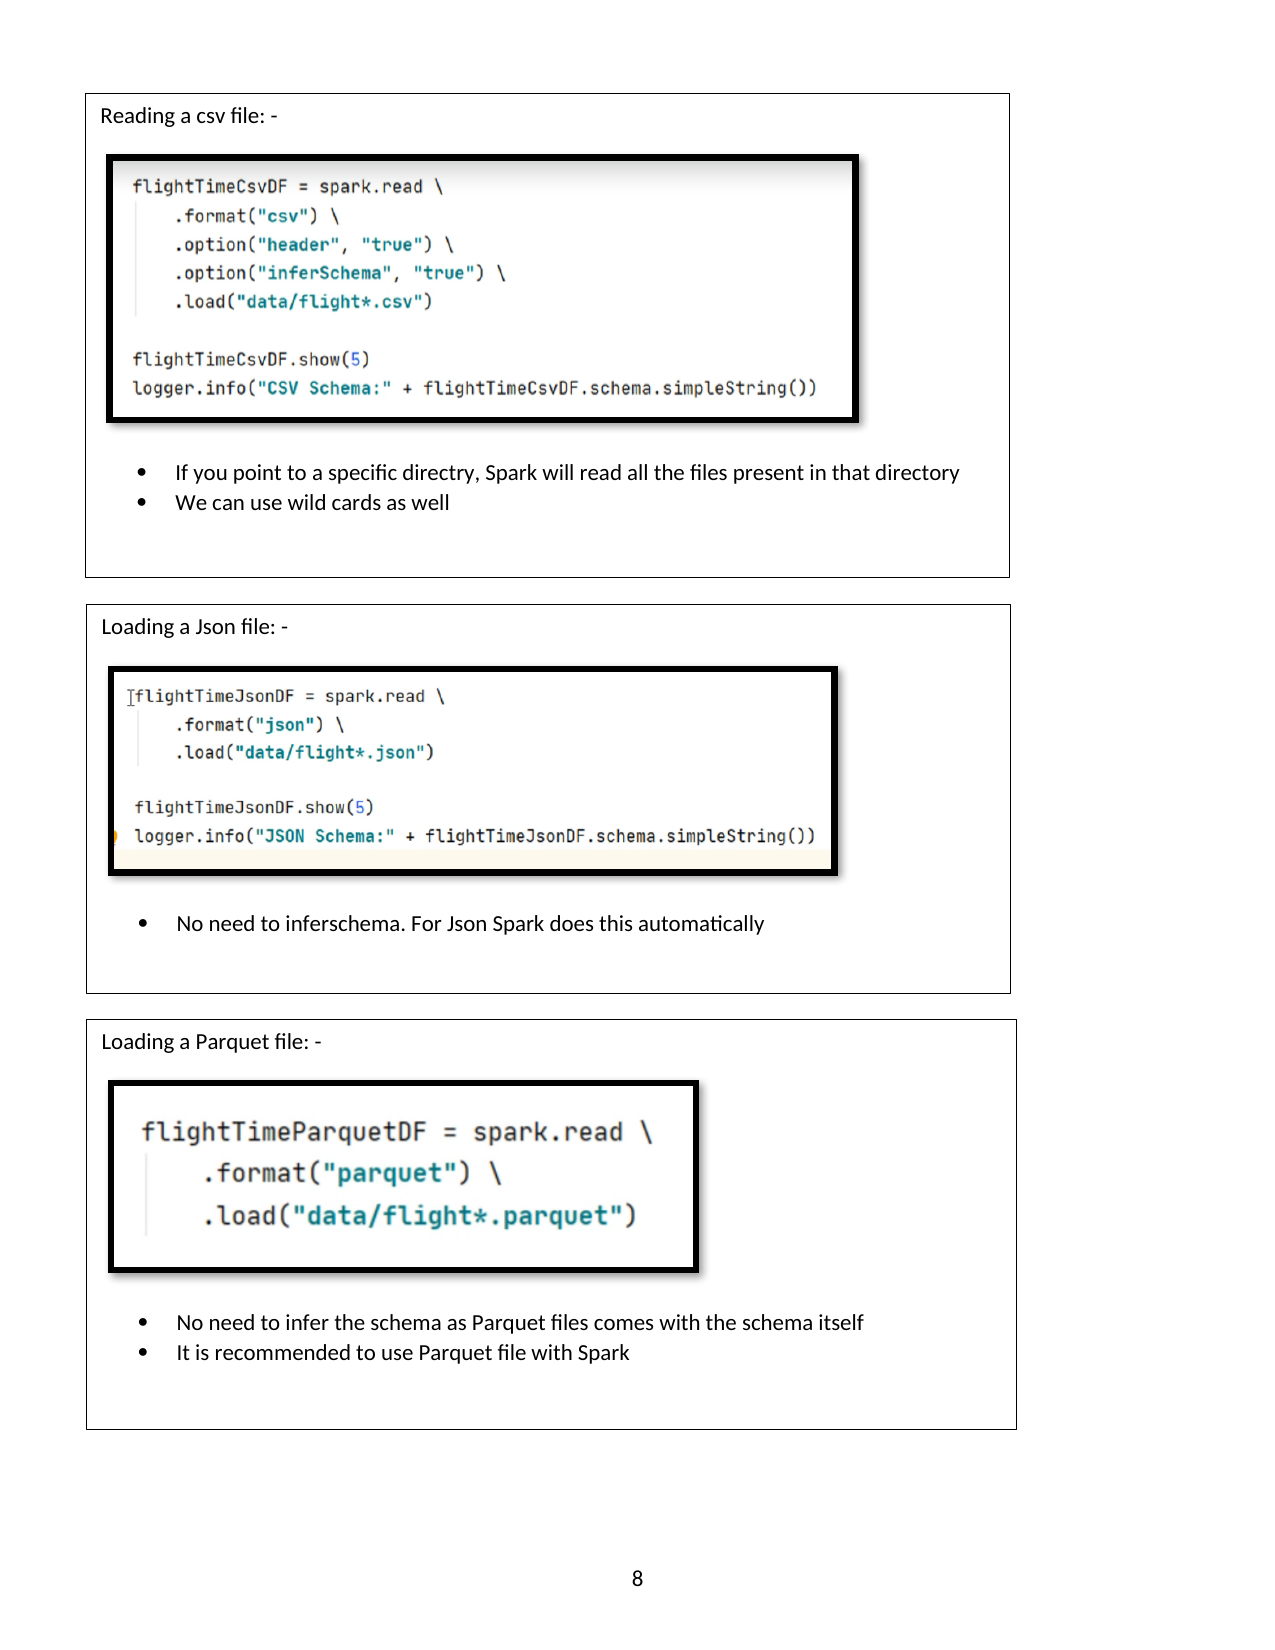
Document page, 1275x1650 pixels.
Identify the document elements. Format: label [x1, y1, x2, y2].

picture [113, 161, 852, 417]
picture [114, 1086, 693, 1267]
picture [114, 672, 831, 869]
